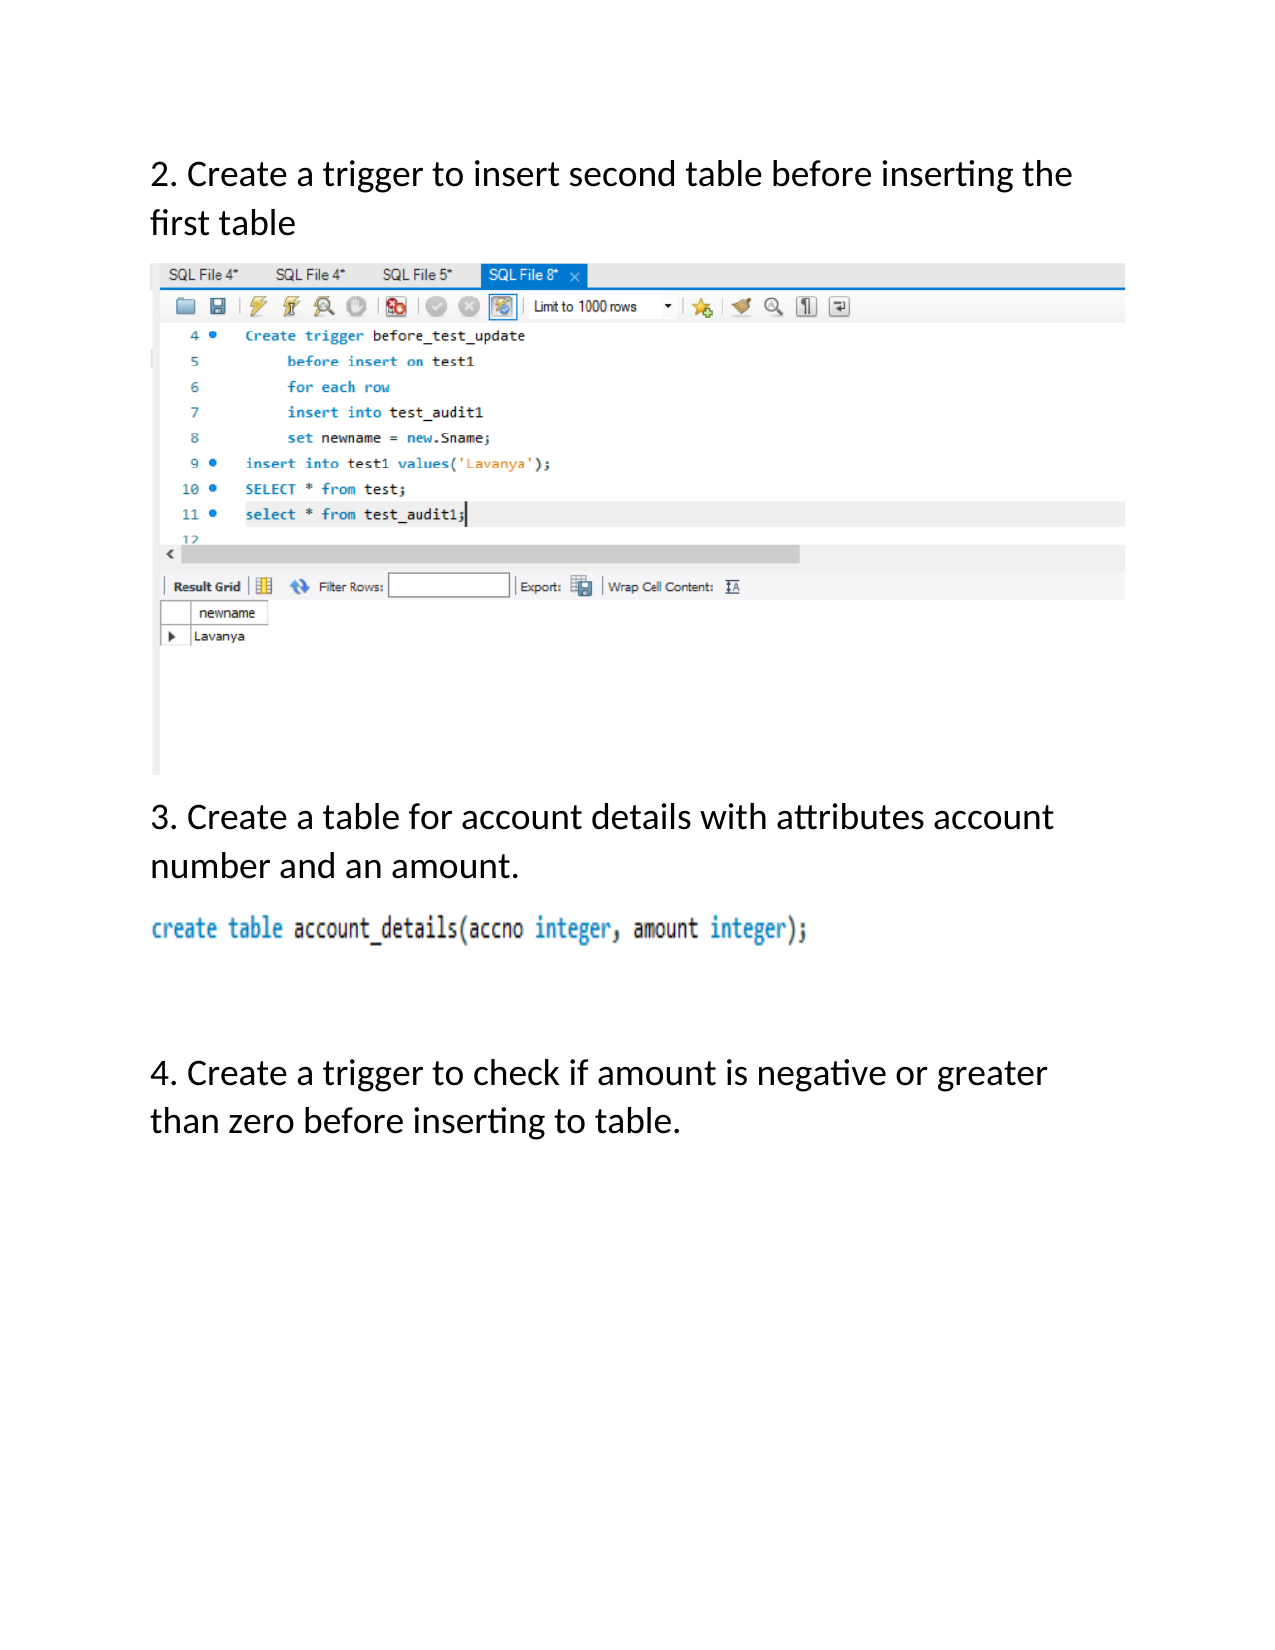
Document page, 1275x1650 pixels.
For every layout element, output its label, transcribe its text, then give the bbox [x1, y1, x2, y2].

picture [150, 907, 821, 966]
text 2. Create a trigger to insert second table before inserting the first table [150, 150, 1125, 244]
picture [150, 263, 1125, 775]
text 3. Create a table for account details with attributes account number and an amount. [150, 793, 1125, 888]
text 4. Create a trigger to check if amount is negative or greater than zero before inserting to table. [150, 1049, 1125, 1143]
